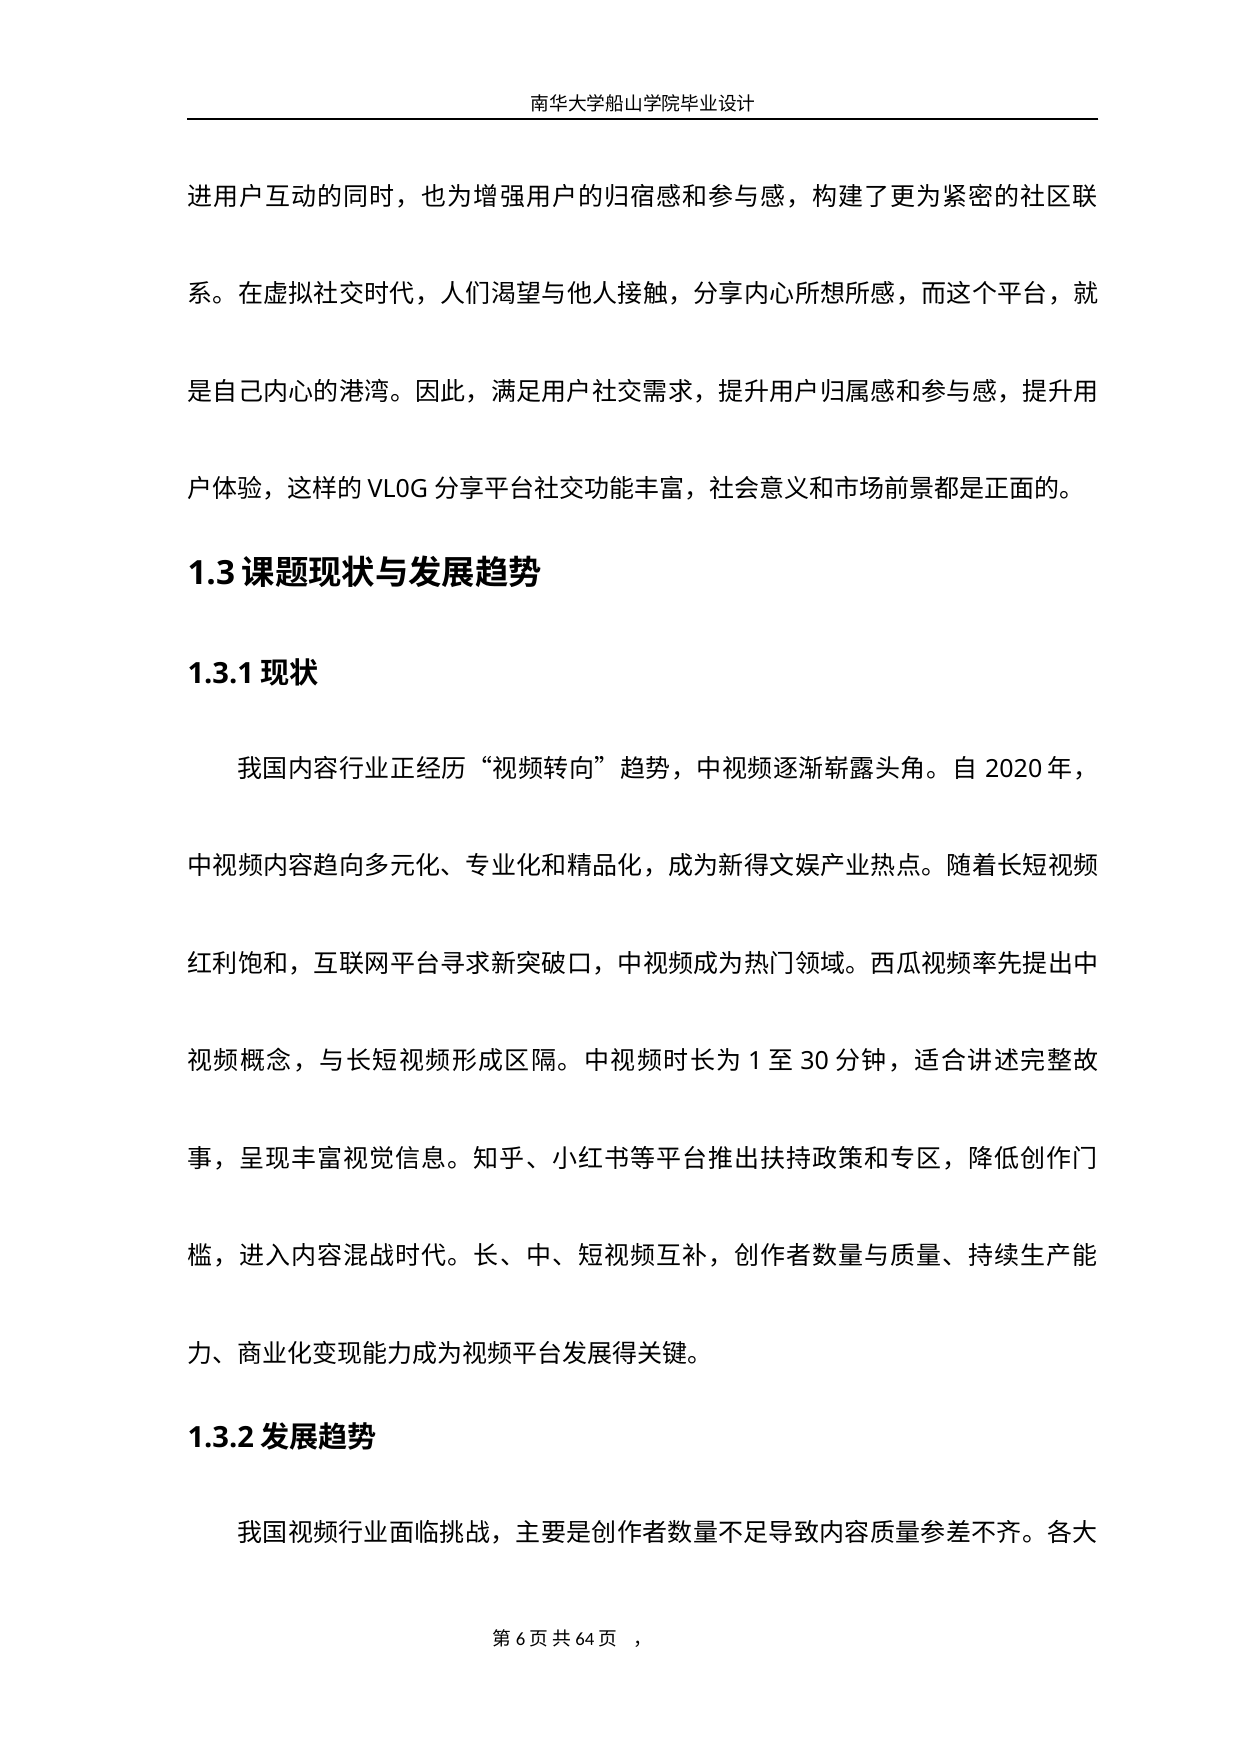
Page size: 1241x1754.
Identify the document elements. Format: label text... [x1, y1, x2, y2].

subtitle 1.3.2发展趋势 [187, 1402, 1098, 1467]
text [187, 162, 1098, 519]
subtitle 1.3.1现状 [187, 638, 1098, 703]
subtitle 1.3课题现状与发展趋势 [187, 538, 1098, 603]
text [187, 1498, 1098, 1563]
text 我国内容行业正经历“视频转向”趋势，中视频逐渐崭露头角。自2020年，中视频内容趋向多元化、专业化和精品化，成为新得文娱产业热点。随着长短视频红利饱和，互联网平台寻求新突破口，中视频成为热门领域。西瓜视频率先提出中视频概念，与长短视频形成区隔。中视频时长为1至30分钟，适合讲述完整故事，呈现丰富视觉信息。知乎、小红书等平台推出扶持政策和专区，降低创作门槛，进入内容混战时代。长、中、短视频互补，创作者数量与质量、持续生产能力、商业化变现能力成为视频平台发展得关键。 [187, 734, 1098, 1384]
